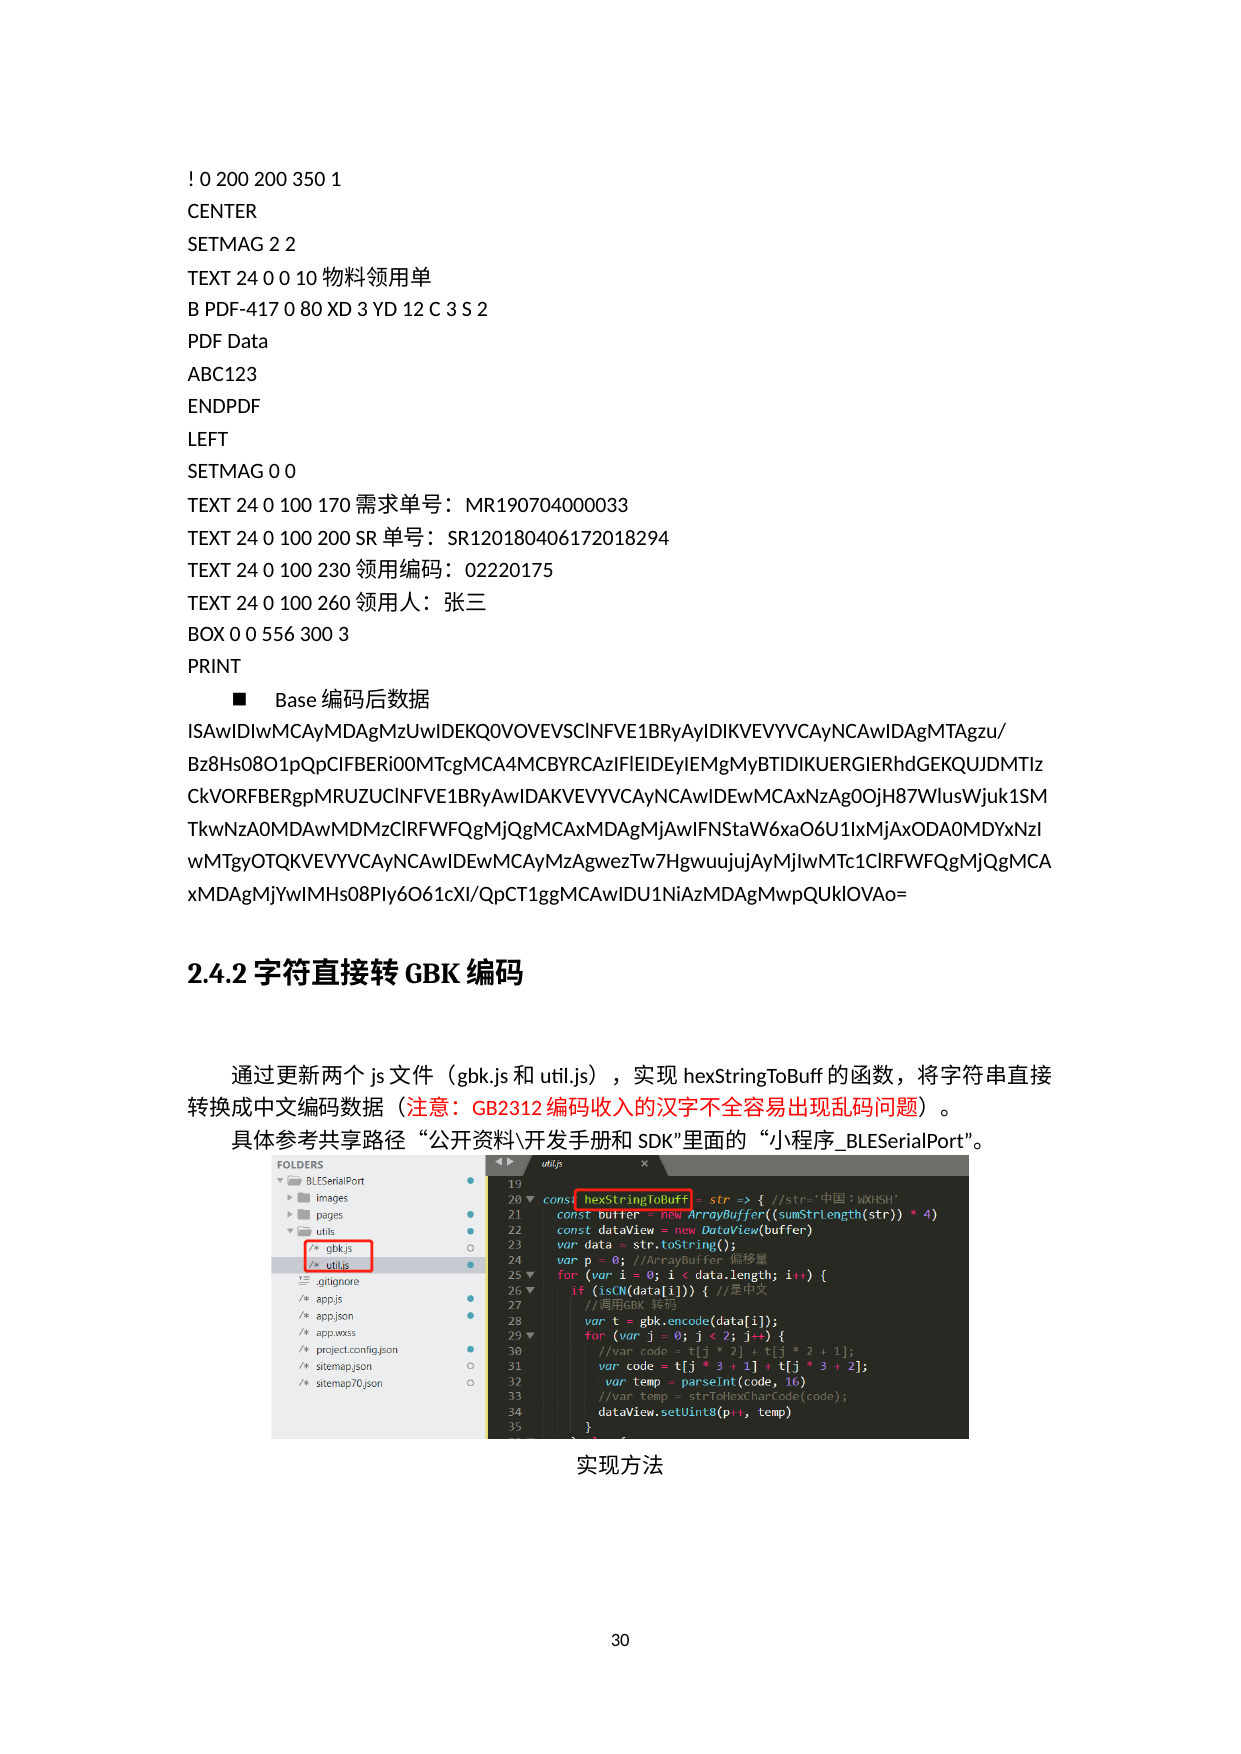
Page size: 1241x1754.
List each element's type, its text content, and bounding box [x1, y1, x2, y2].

text CENTER [187, 194, 1053, 227]
text TEXT 24 0 100 230 领用编码：02220175 [187, 552, 1053, 584]
text PRINT [187, 649, 1053, 682]
text ABC123 [187, 357, 1053, 389]
text TEXT 24 0 100 170 需求单号：MR190704000033 [187, 487, 1053, 519]
text 通过更新两个js文件（gbk.js和util.js），实现hexStringToBuff的函数，将字符串直接转换成中文编码数据（注意：GB2312编码收入的汉字不全容易出现乱码问题）。 [187, 1057, 1053, 1122]
text ISAwIDIwMCAyMDAgMzUwIDEKQ0VOVEVSClNFVE1BRyAyIDIKVEVYVCAyNCAwIDAgMTAgzu/Bz8Hs08O1pQpCIFBERi00MTcgMCA4MCBYRCAzIFlEIDEyIEMgMyBTIDIKUERGIERhdGEKQUJDMTIzCkVORFBERgpMRUZUClNFVE1BRyAwIDAKVEVYVCAyNCAwIDEwMCAxNzAg0OjH87WlusWjuk1SMTkwNzA0MDAwMDMzClRFWFQgMjQgMCAxMDAgMjAwIFNStaW6xaO6U1IxMjAxODA0MDYxNzIwMTgyOTQKVEVYVCAyNCAwIDEwMCAyMzAgwezTw7HgwuujujAyMjIwMTc1ClRFWFQgMjQgMCAxMDAgMjYwIMHs08PIy6O61cXI/QpCT1ggMCAwIDU1NiAzMDAgMwpQUklOVAo= [187, 714, 1053, 909]
text 实现方法 [187, 1447, 1053, 1480]
text PDF Data [187, 324, 1053, 357]
text BOX 0 0 556 300 3 [187, 617, 1053, 649]
subtitle 2.4.2 字符直接转GBK编码 [187, 939, 1053, 1004]
text ENDPDF [187, 389, 1053, 422]
list Base编码后数据 [231, 682, 1053, 714]
text ! 0 200 200 350 1 [187, 162, 1053, 194]
text TEXT 24 0 100 200 SR单号：SR120180406172018294 [187, 519, 1053, 552]
text TEXT 24 0 0 10 物料领用单 [187, 259, 1053, 292]
text SETMAG 0 0 [187, 454, 1053, 487]
picture [271, 1155, 969, 1439]
text LEFT [187, 422, 1053, 454]
text 具体参考共享路径“公开资料\开发手册和SDK”里面的“小程序_BLESerialPort”。 [187, 1122, 1053, 1155]
text TEXT 24 0 100 260 领用人：张三 [187, 584, 1053, 617]
text SETMAG 2 2 [187, 227, 1053, 259]
text B PDF-417 0 80 XD 3 YD 12 C 3 S 2 [187, 292, 1053, 324]
